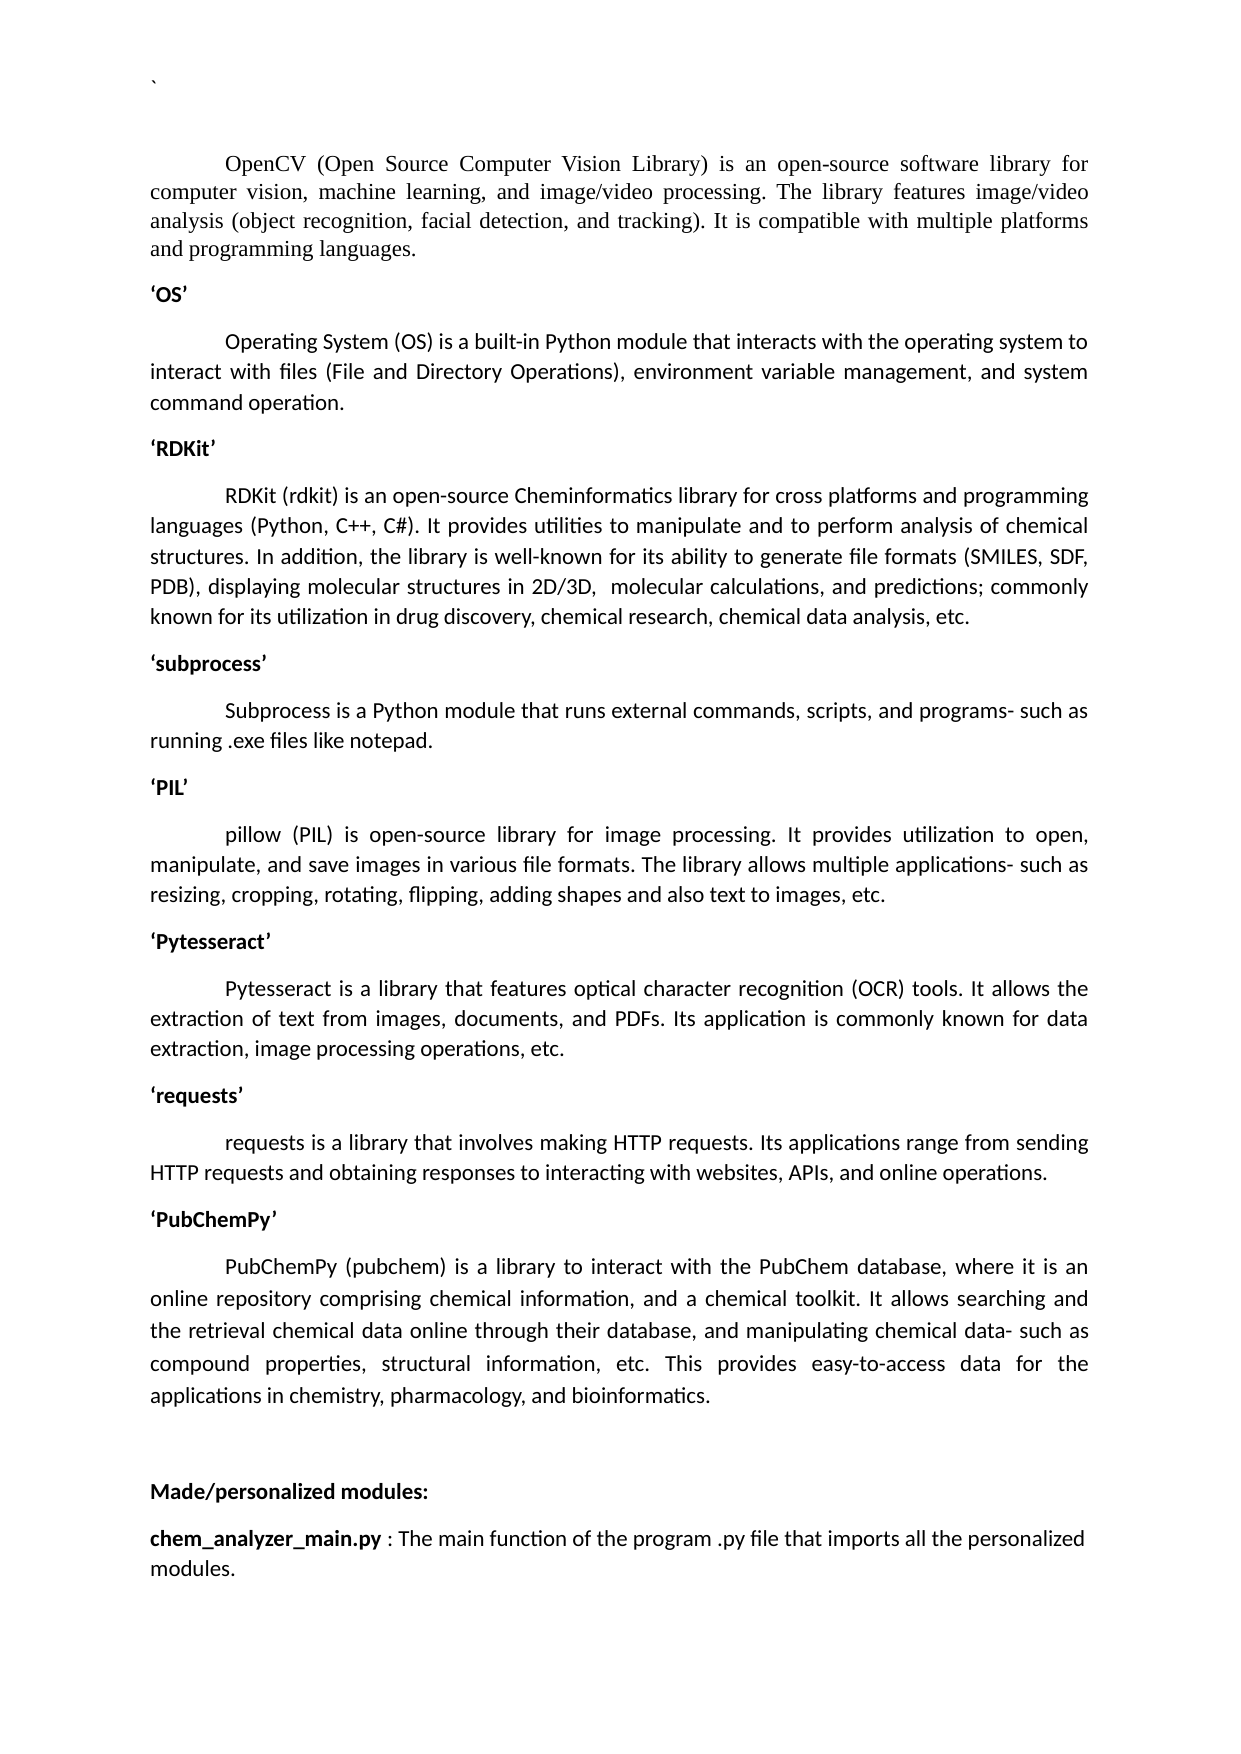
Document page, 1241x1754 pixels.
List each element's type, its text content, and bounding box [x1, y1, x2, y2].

text ‘PIL’ [150, 773, 1090, 801]
text ‘OS’ [150, 280, 1090, 308]
text chem_analyzer_main.py : The main function of the program .py file that imports all the personalized modules. [150, 1524, 1090, 1582]
text RDKit (rdkit) is an open-source Cheminformatics library for cross platforms and programming languages (Python, C++, C#). It provides utilities to manipulate and to perform analysis of chemical structures. In addition, the library is well-known for its ability to generate file formats (SMILES, SDF, PDB), displaying molecular structures in 2D/3D, molecular calculations, and predictions; commonly known for its utilization in drug discovery, chemical research, chemical data analysis, etc. [150, 481, 1090, 630]
text ‘Pytesseract’ [150, 927, 1090, 955]
text Subprocess is a Python module that runs external commands, scripts, and programs- such as running .exe files like notepad. [150, 696, 1090, 754]
text ‘subprocess’ [150, 649, 1090, 677]
text Made/personalized modules: [150, 1477, 1090, 1505]
text Pytesseract is a library that features optical character recognition (OCR) tools. It allows the extraction of text from images, documents, and PDFs. Its application is commonly known for data extraction, image processing operations, etc. [150, 974, 1090, 1063]
text requests is a library that involves making HTTP requests. Its applications range from sending HTTP requests and obtaining responses to interacting with websites, APIs, and online operations. [150, 1128, 1090, 1187]
text ‘PubChemPy’ [150, 1205, 1090, 1233]
text pillow (PIL) is open-source library for image processing. It provides utilization to open, manipulate, and save images in various file formats. The library allows multiple applications- such as resizing, cropping, rotating, flipping, adding shapes and also text to images, etc. [150, 820, 1090, 908]
text Operating System (OS) is a built-in Python module that interacts with the operating system to interact with files (File and Directory Operations), environment variable management, and system command operation. [150, 327, 1090, 416]
text PubChemPy (pubchem) is a library to interact with the PubChem database, where it is an online repository comprising chemical information, and a chemical toolkit. It allows searching and the retrieval chemical data online through their database, and manipulating chemical data- such as compound properties, structural information, etc. This provides easy-to-access data for the applications in chemistry, pharmacology, and bioinformatics. [150, 1252, 1090, 1409]
text ‘requests’ [150, 1081, 1090, 1109]
text OpenCV (Open Source Computer Vision Library) is an open-source software library for computer vision, machine learning, and image/video processing. The library features image/video analysis (object recognition, facial detection, and tracking). It is compatible with multiple platforms and programming languages. [150, 150, 1090, 262]
text ‘RDKit’ [150, 434, 1090, 463]
